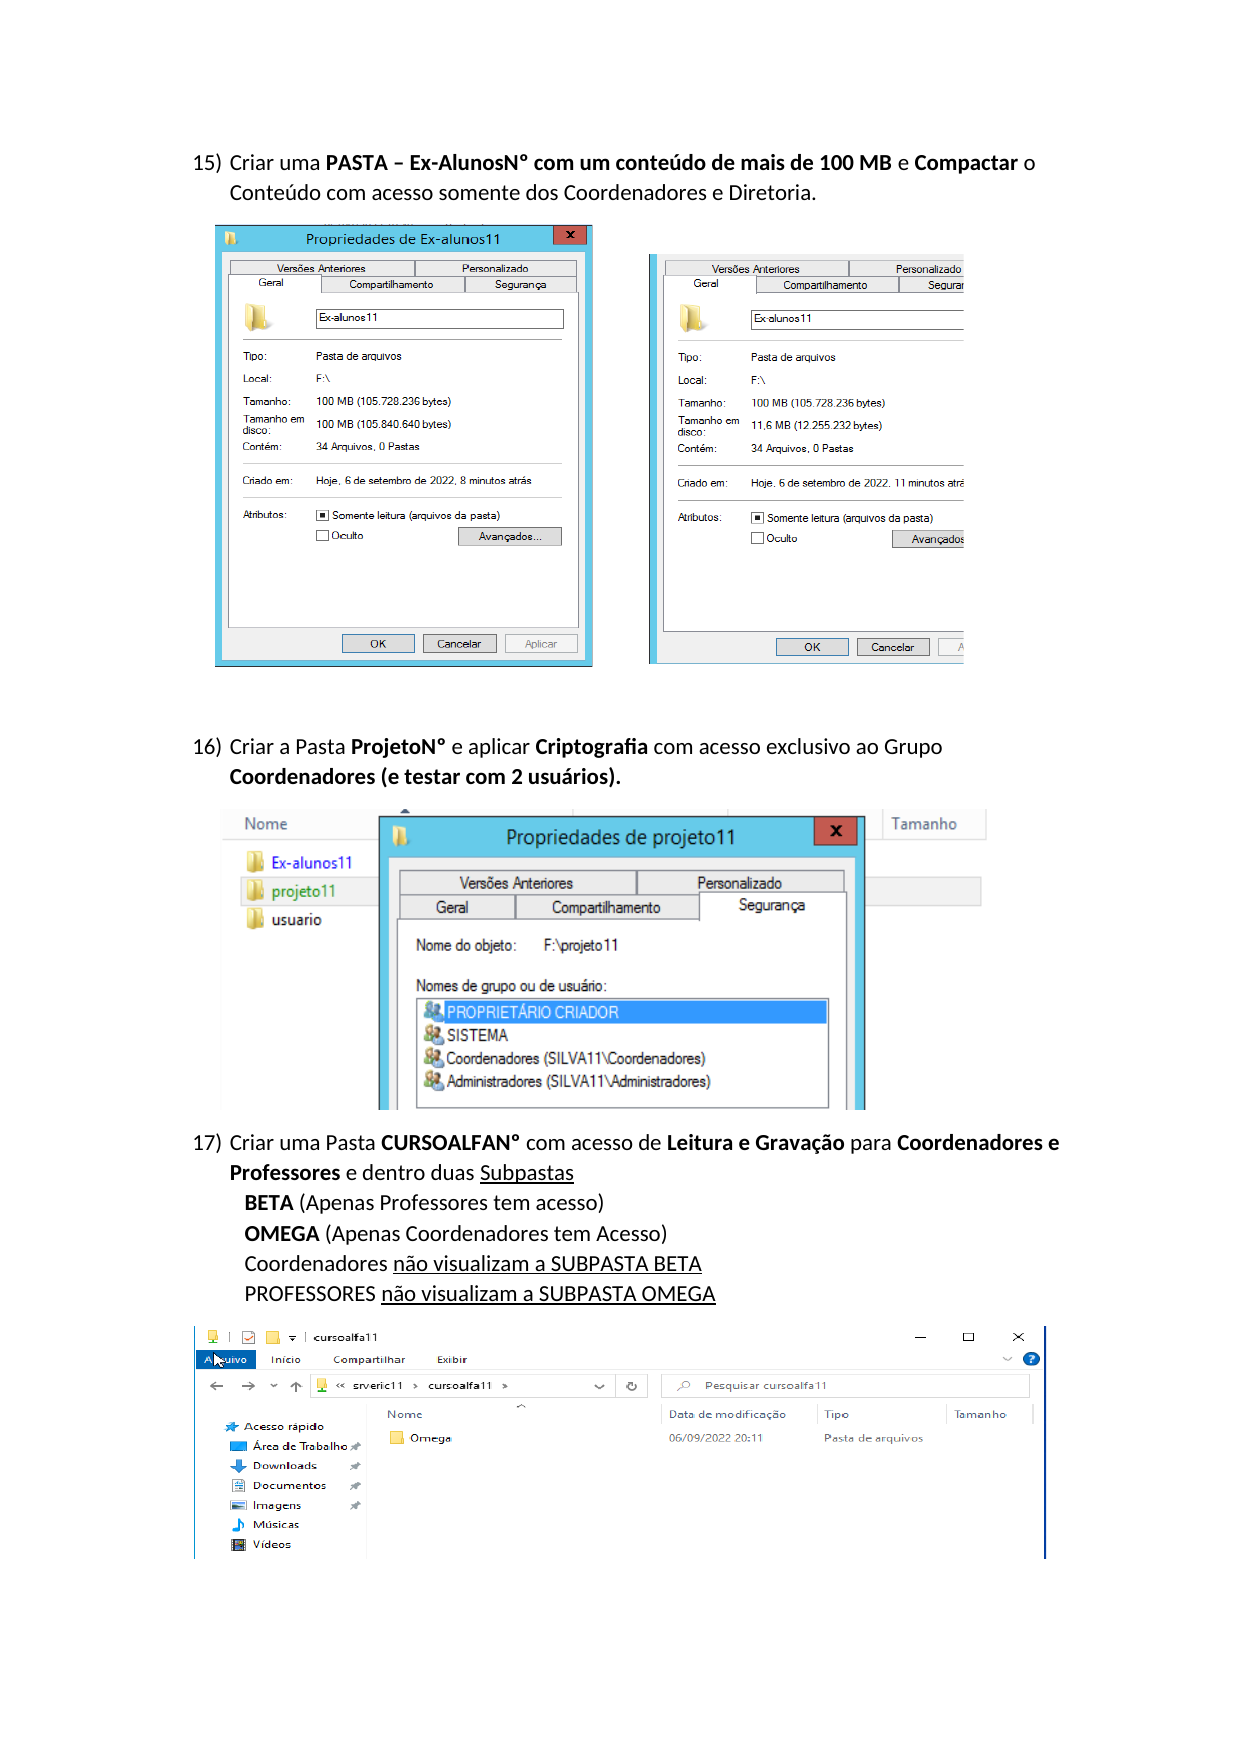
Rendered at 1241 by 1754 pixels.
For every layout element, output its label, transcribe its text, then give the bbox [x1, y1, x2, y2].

picture [649, 254, 964, 664]
picture [196, 1326, 1047, 1559]
list Criar uma Pasta CURSOALFANº com acesso de Leitura e Gravação para Coordenadores e Professores e dentro duas Subpastas [192, 1128, 1063, 1186]
list Criar uma PASTA – Ex-AlunosNº com um conteúdo de mais de 100 MB e Compactar o Conteúdo com acesso somente dos Coordenadores e Diretoria. [192, 148, 1063, 206]
picture [215, 224, 593, 667]
list Coordenadores não visualizam a SUBPASTA BETA [244, 1249, 1063, 1277]
list PROFESSORES não visualizam a SUBPASTA OMEGA [244, 1279, 1063, 1307]
list OMEGA (Apenas Coordenadores tem Acesso) [244, 1219, 1063, 1247]
list Criar a Pasta ProjetoNº e aplicar Criptografia com acesso exclusivo ao Grupo Coordenadores (e testar com 2 usuários). [192, 732, 1063, 790]
picture [220, 809, 1020, 1110]
list BETA (Apenas Professores tem acesso) [244, 1188, 1063, 1217]
